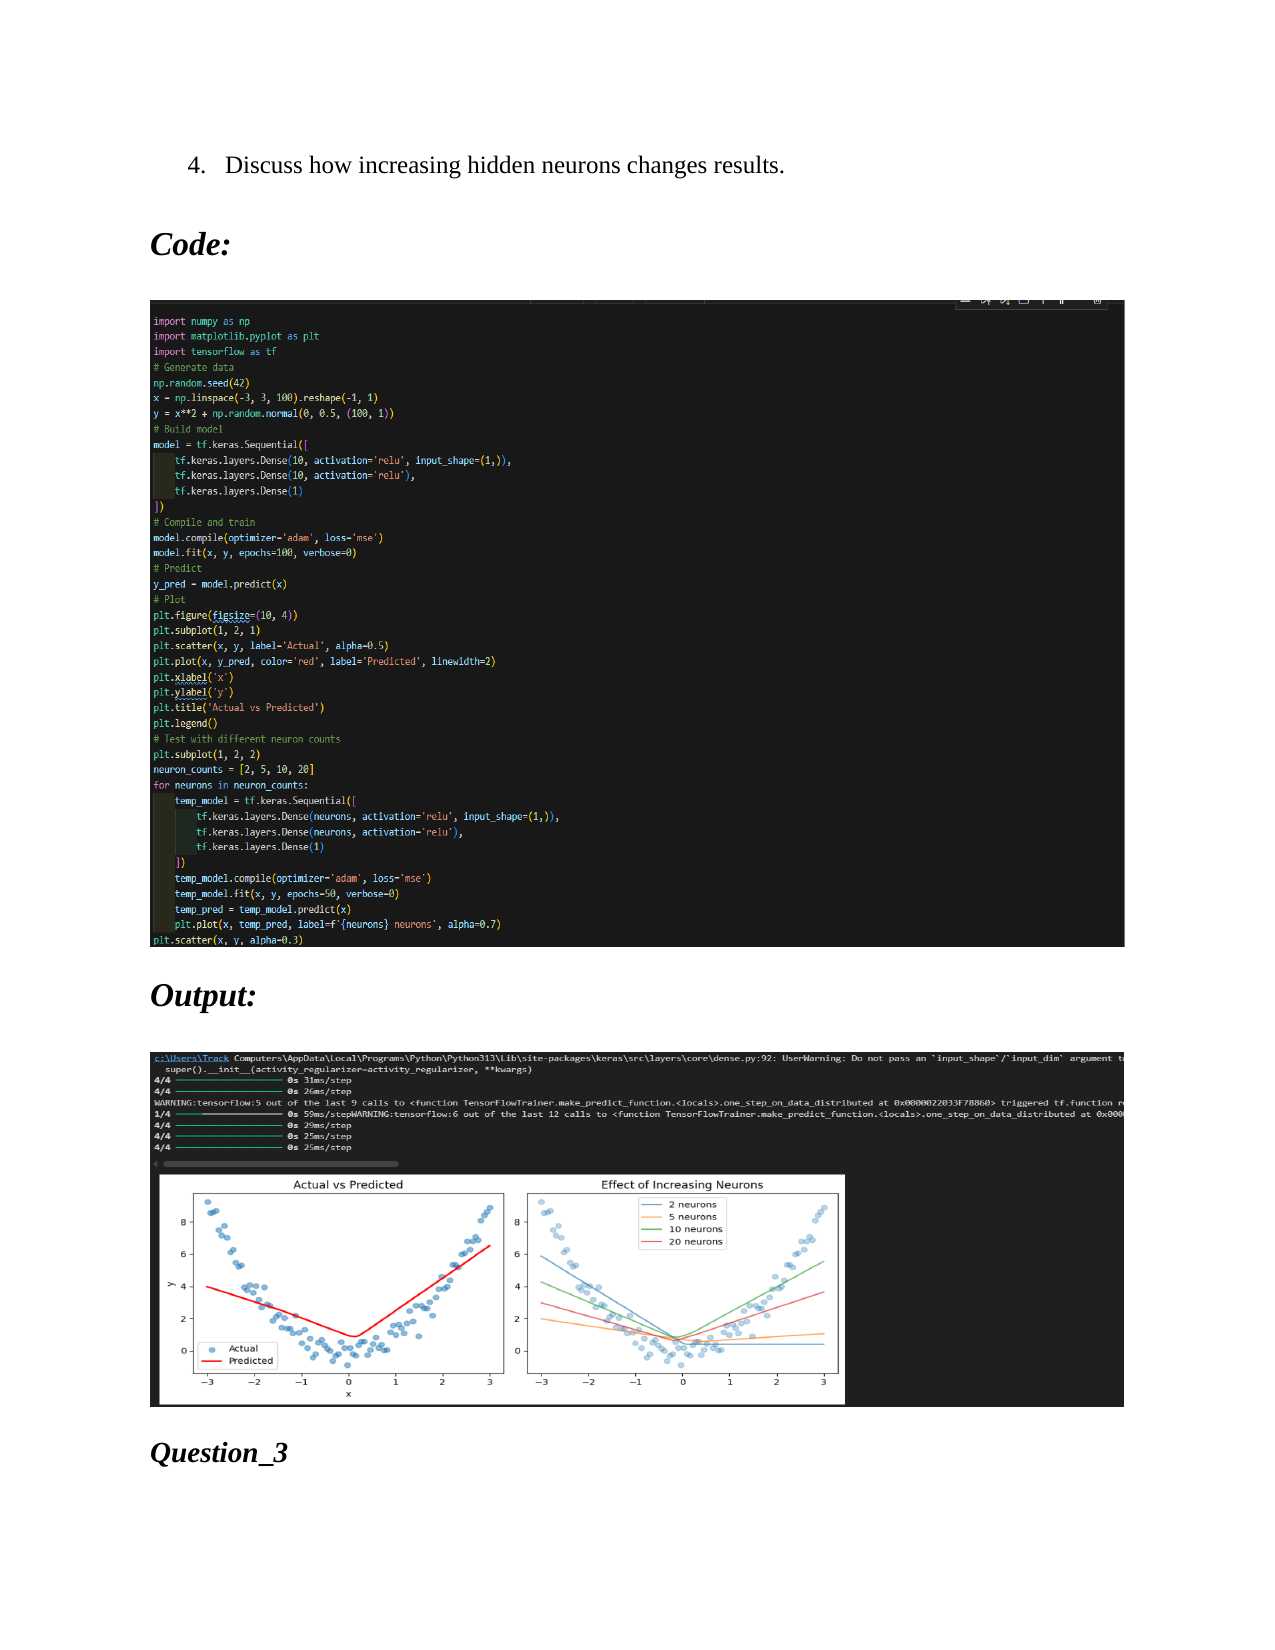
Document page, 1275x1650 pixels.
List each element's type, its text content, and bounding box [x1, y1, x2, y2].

picture [150, 1052, 1124, 1407]
text Code: [150, 224, 1125, 262]
text Output: [150, 975, 1125, 1014]
list Discuss how increasing hidden neurons changes results. [187, 150, 1125, 179]
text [150, 1435, 1125, 1468]
picture [150, 300, 1125, 947]
